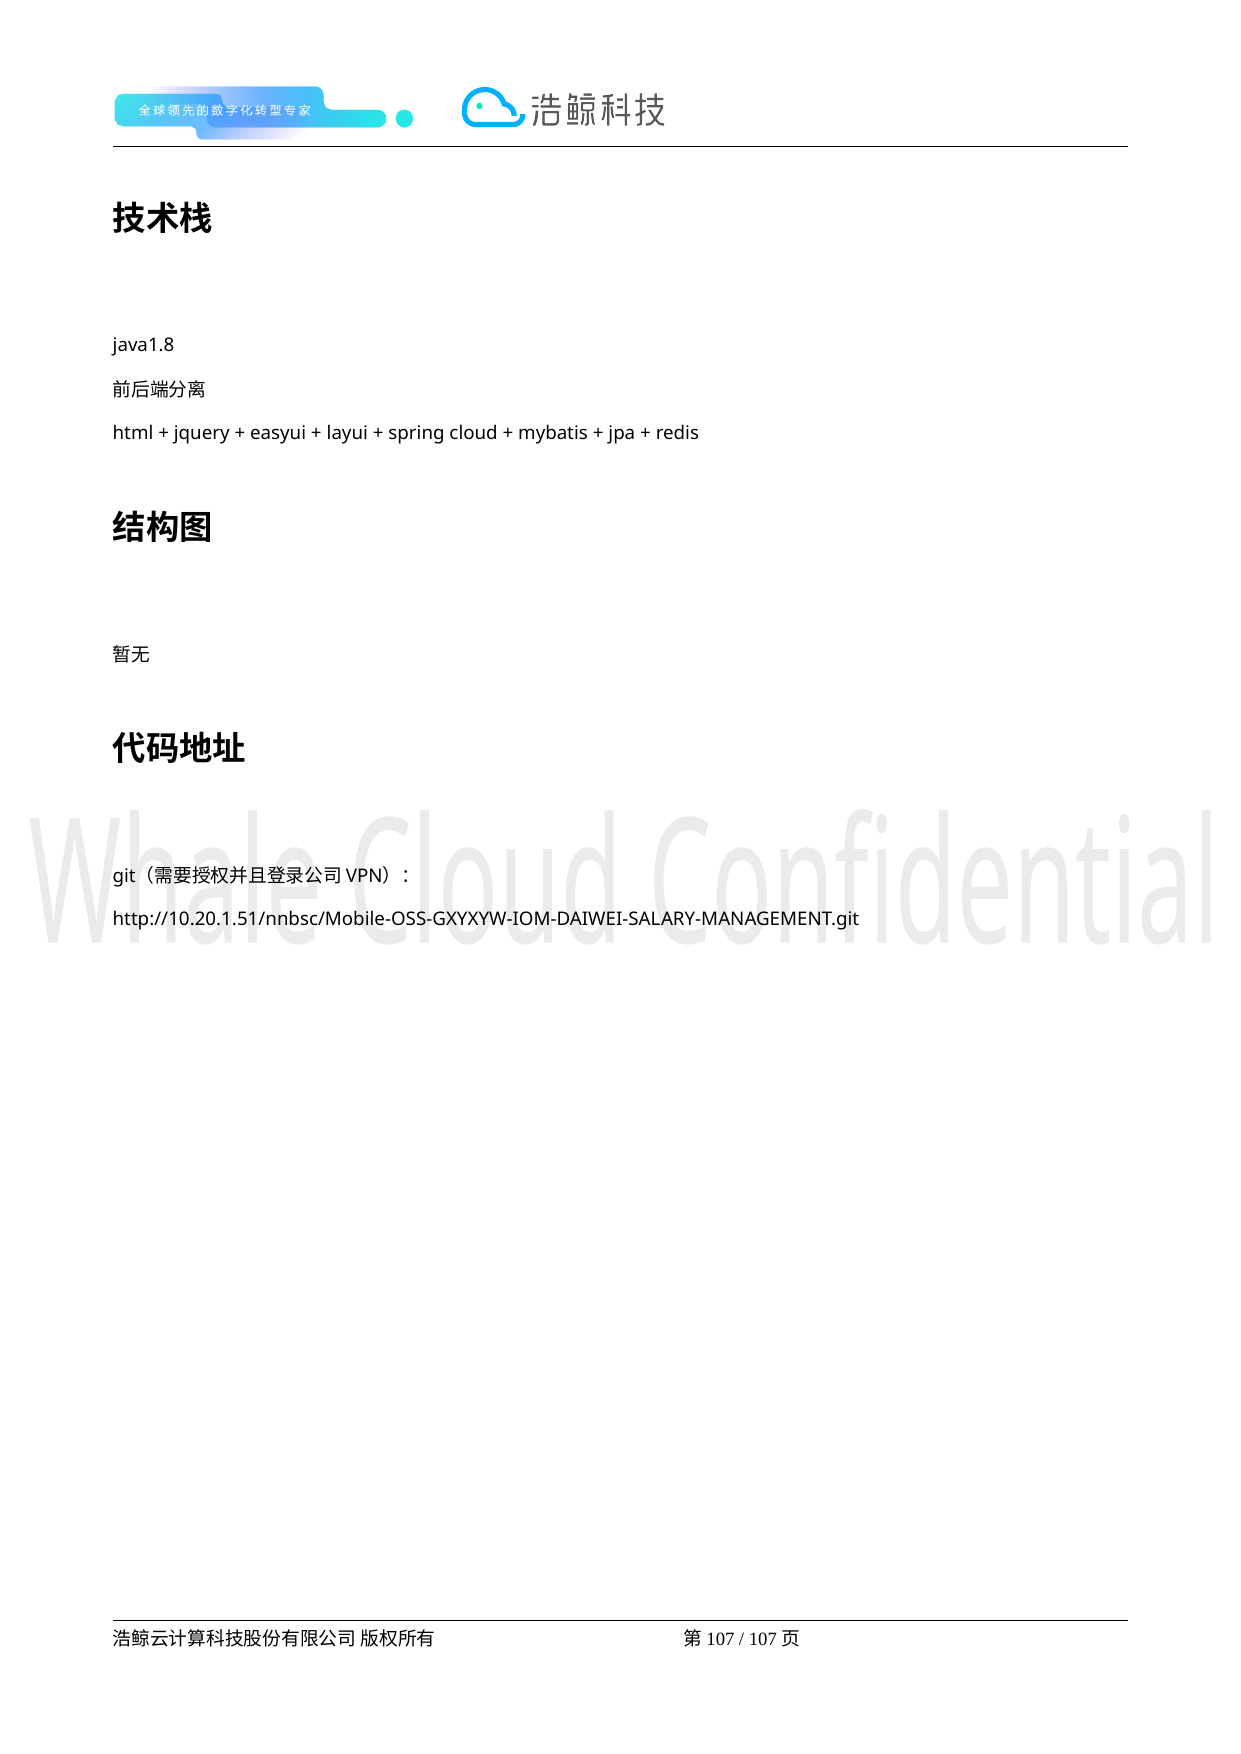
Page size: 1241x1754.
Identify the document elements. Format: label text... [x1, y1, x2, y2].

text java1.8 [112, 322, 1128, 366]
picture [112, 81, 417, 144]
subtitle 代码地址 [112, 702, 1128, 790]
text 前后端分离 [112, 366, 1128, 410]
text http://10.20.1.51/nnbsc/Mobile-OSS-GXYXYW-IOM-DAIWEI-SALARY-MANAGEMENT.git [112, 896, 1128, 940]
text 暂无 [112, 631, 1128, 675]
text git（需要授权并且登录公司VPN）： [112, 852, 1128, 896]
subtitle 结构图 [112, 481, 1128, 569]
text html + jquery + easyui + layui + spring cloud + mybatis + jpa + redis [112, 410, 1128, 454]
subtitle 技术栈 [112, 172, 1128, 260]
picture [423, 70, 668, 144]
